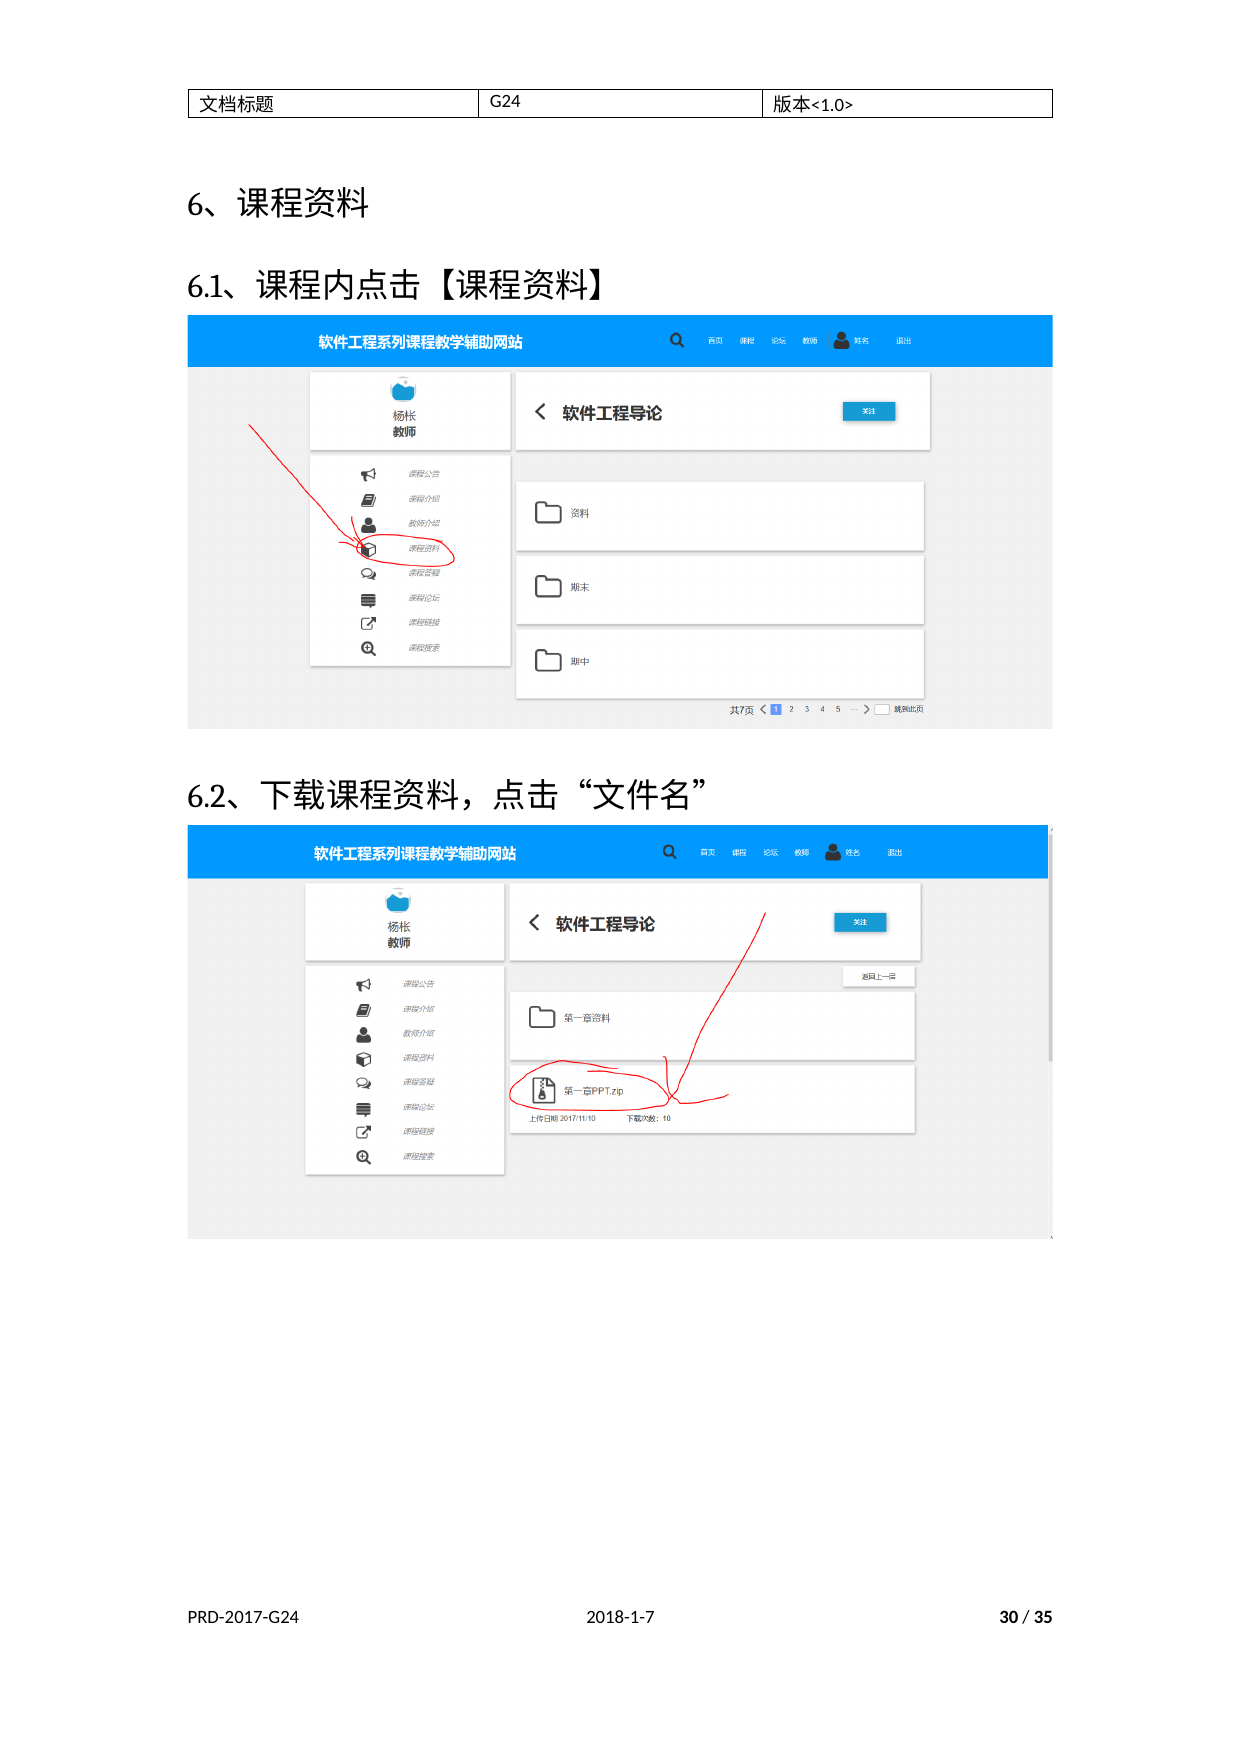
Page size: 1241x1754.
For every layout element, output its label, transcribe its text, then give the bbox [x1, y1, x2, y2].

picture [187, 315, 1053, 729]
subtitle 6.2、下载课程资料，点击“文件名” [187, 761, 1053, 825]
subtitle 6、课程资料 [187, 168, 1053, 233]
subtitle 6.1、课程内点击【课程资料】 [187, 250, 1053, 315]
picture [187, 825, 1053, 1239]
